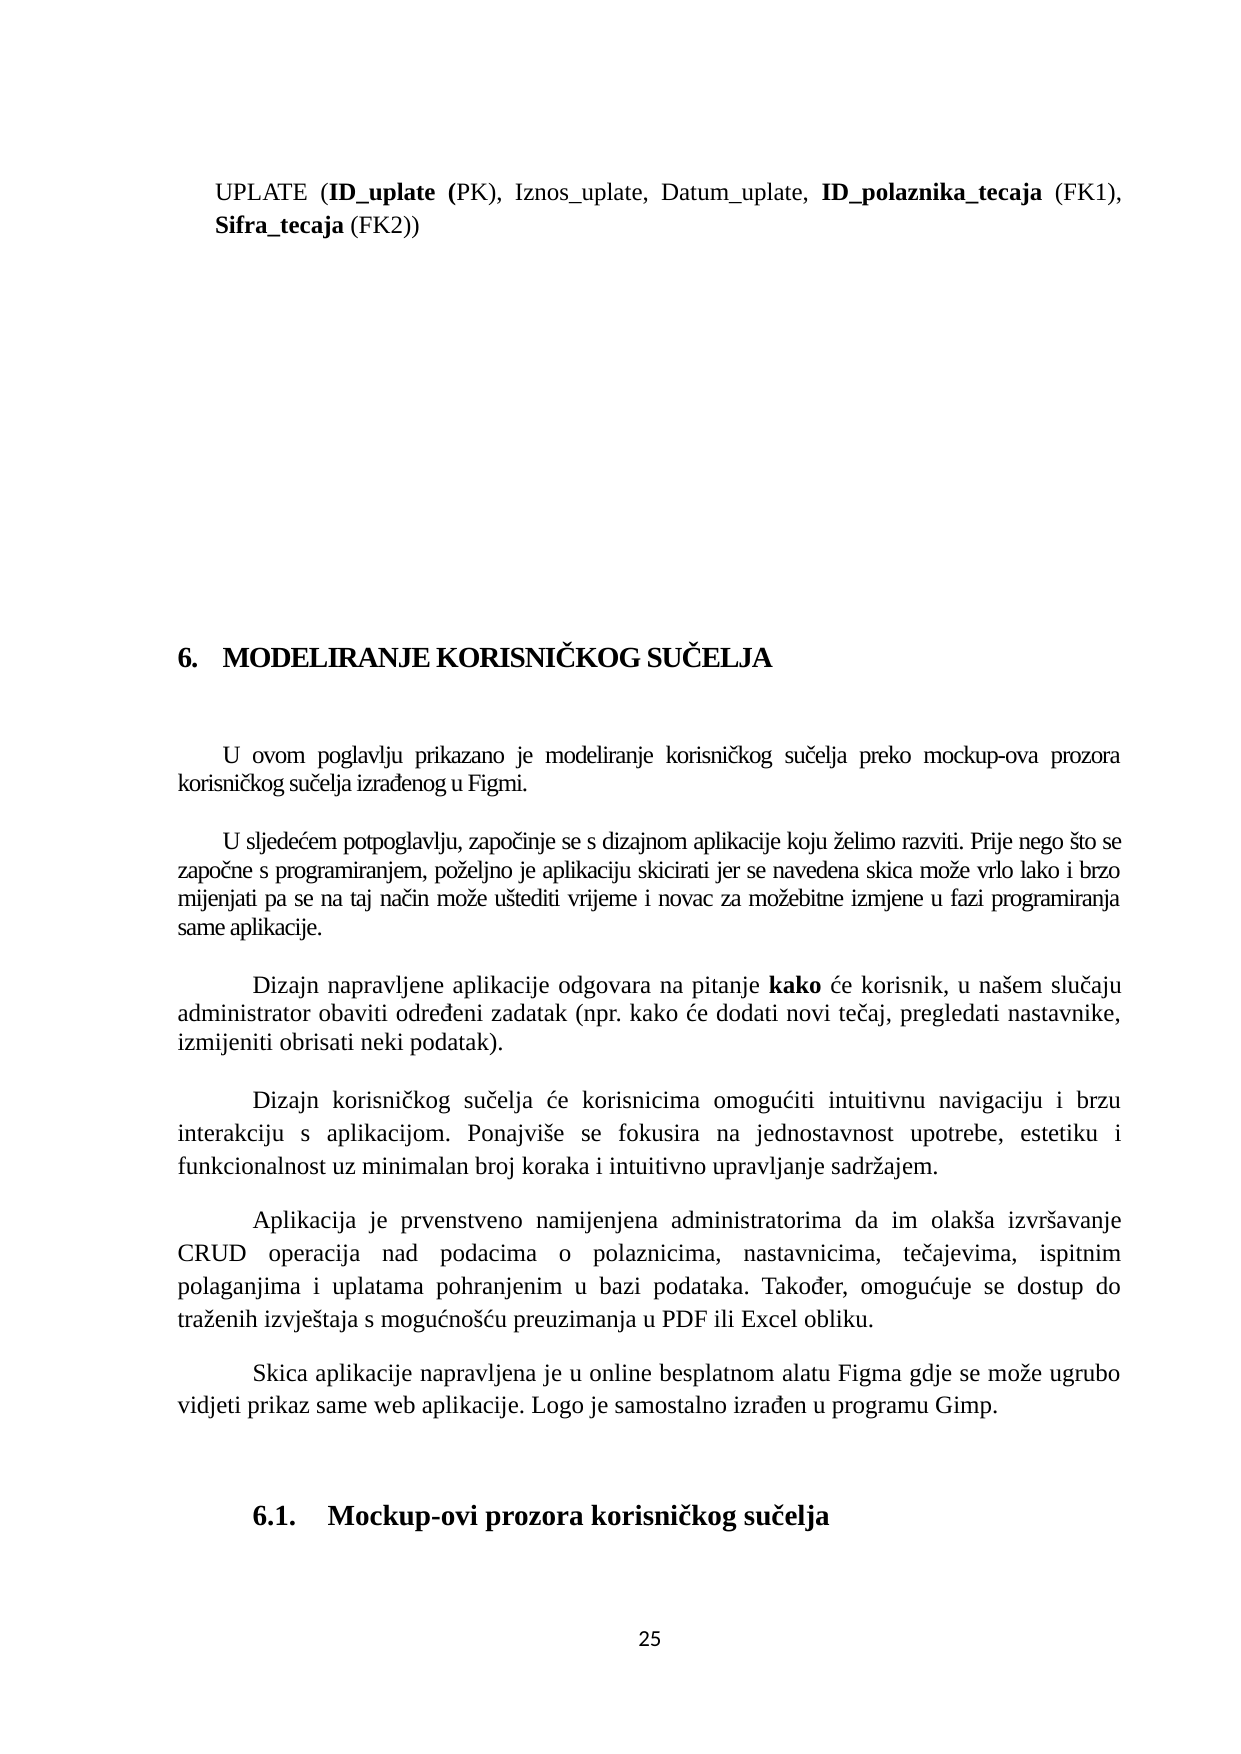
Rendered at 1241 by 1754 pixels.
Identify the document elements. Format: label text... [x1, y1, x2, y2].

subtitle MODELIRANJE KORISNIČKOG SUČELJA [177, 640, 1122, 673]
text UPLATE (ID_uplate (PK), Iznos_uplate, Datum_uplate, ID_polaznika_tecaja (FK1), Sifra_tecaja (FK2)) [215, 177, 1122, 239]
text Dizajn korisničkog sučelja će korisnicima omogućiti intuitivnu navigaciju i brzu interakciju s aplikacijom. Ponajviše se fokusira na jednostavnost upotrebe, estetiku i funkcionalnost uz minimalan broj koraka i intuitivno upravljanje sadržajem. [177, 1085, 1122, 1179]
text U ovom poglavlju prikazano je modeliranje korisničkog sučelja preko mockup-ova prozora korisničkog sučelja izrađenog u Figmi. [177, 740, 1122, 797]
text Dizajn napravljene aplikacije odgovara na pitanje kako će korisnik, u našem slučaju administrator obaviti određeni zadatak (npr. kako će dodati novi tečaj, pregledati nastavnike, izmijeniti obrisati neki podatak). [177, 970, 1122, 1056]
text Aplikacija je prvenstveno namijenjena administratorima da im olakša izvršavanje CRUD operacija nad podacima o polaznicima, nastavnicima, tečajevima, ispitnim polaganjima i uplatama pohranjenim u bazi podataka. Također, omogućuje se dostup do traženih izvještaja s mogućnošću preuzimanja u PDF ili Excel obliku. [177, 1205, 1122, 1332]
subtitle Mockup-ovi prozora korisničkog sučelja [252, 1498, 1122, 1532]
text Skica aplikacije napravljena je u online besplatnom alatu Figma gdje se može ugrubo vidjeti prikaz same web aplikacije. Logo je samostalno izrađen u programu Gimp. [177, 1358, 1122, 1419]
text U sljedećem potpoglavlju, započinje se s dizajnom aplikacije koju želimo razviti. Prije nego što se započne s programiranjem, poželjno je aplikaciju skicirati jer se navedena skica može vrlo lako i brzo mijenjati pa se na taj način može uštediti vrijeme i novac za možebitne izmjene u fazi programiranja same aplikacije. [177, 826, 1122, 941]
